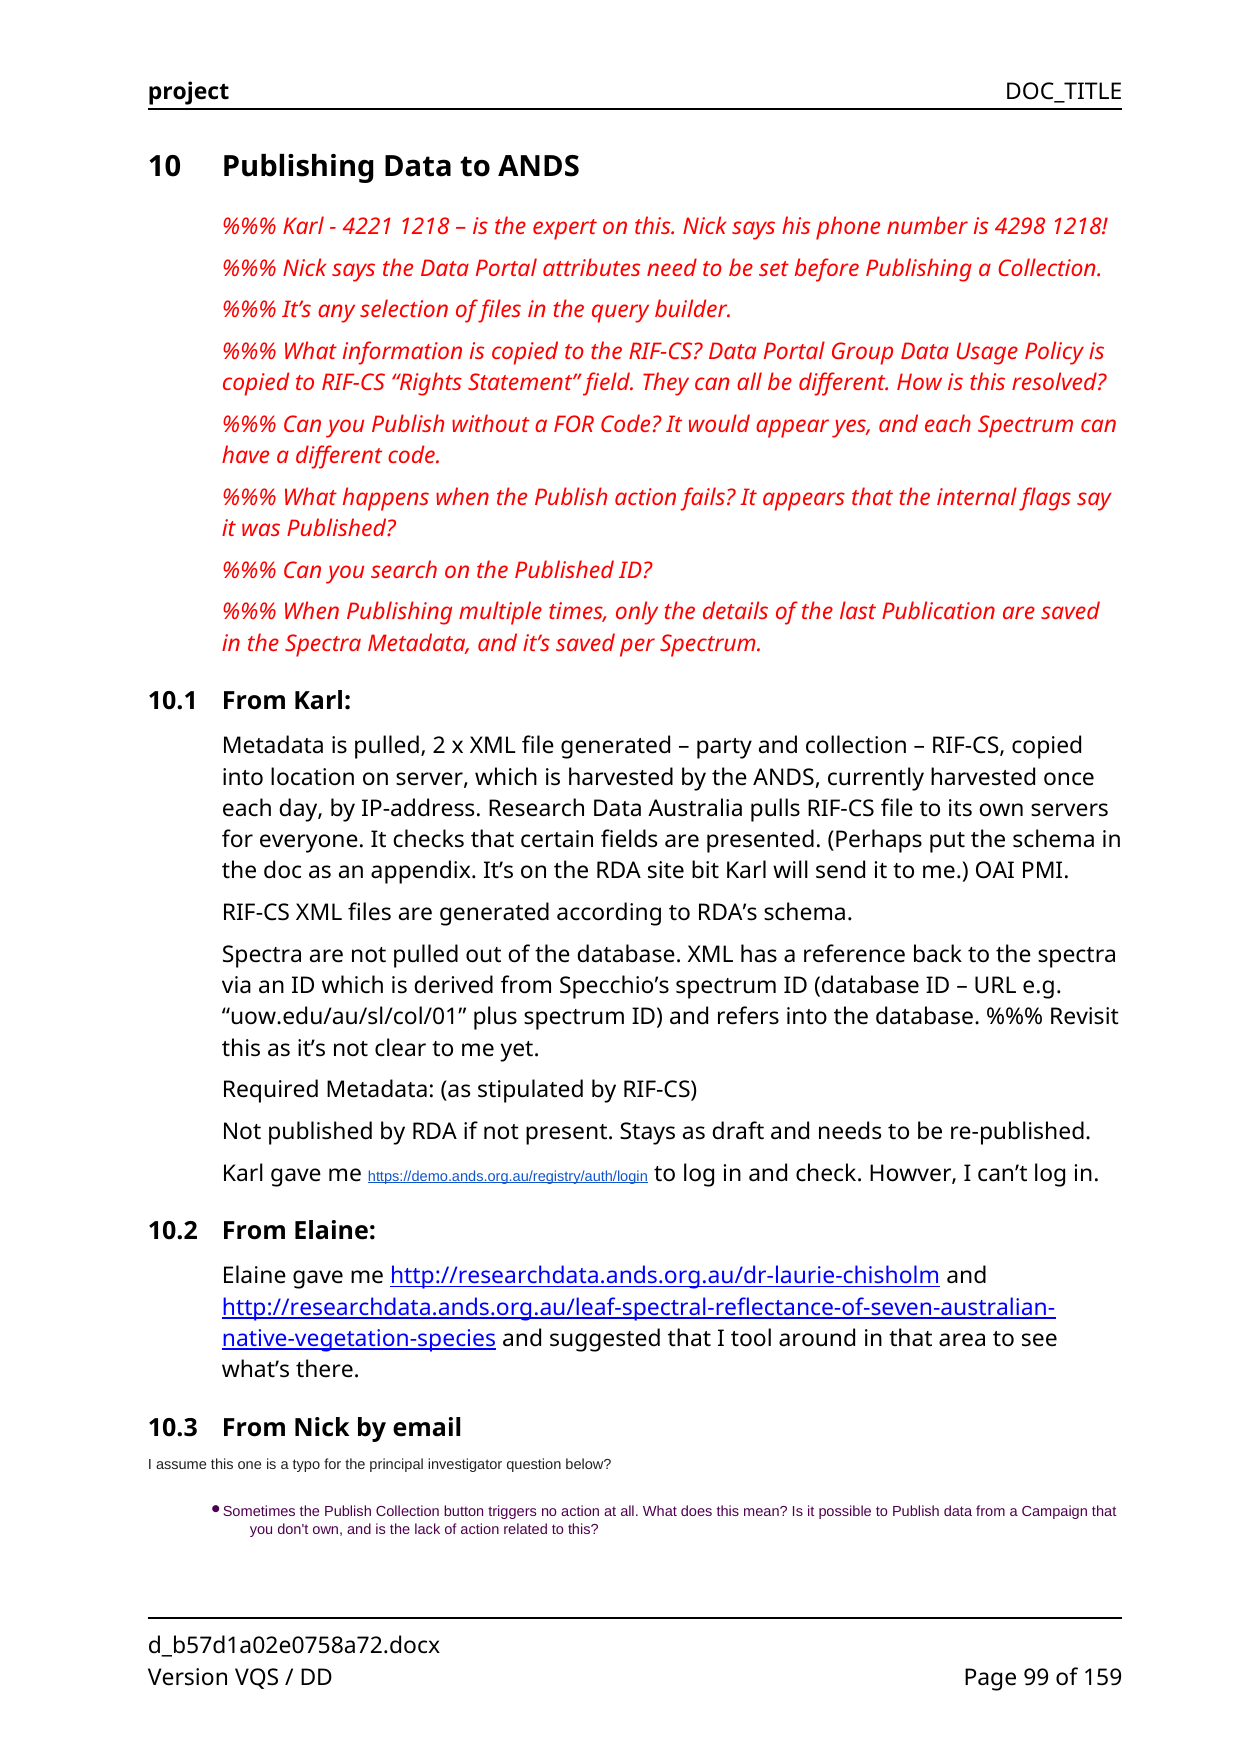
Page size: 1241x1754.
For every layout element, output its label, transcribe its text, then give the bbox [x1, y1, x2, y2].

text Not published by RDA if not present. Stays as draft and needs to be re-published. [222, 1115, 1122, 1146]
text Metadata is pulled, 2 x XML file generated – party and collection – RIF-CS, copied into location on server, which is harvested by the ANDS, currently harvested once each day, by IP-address. Research Data Australia pulls RIF-CS file to its own servers for everyone. It checks that certain fields are presented. (Perhaps put the schema in the doc as an appendix. It’s on the RDA site bit Karl will send it to me.) OAI PMI. [222, 729, 1122, 886]
text Spectra are not pulled out of the database. XML has a reference back to the spectra via an ID which is derived from Specchio’s spectrum ID (database ID – URL e.g. “uow.edu/au/sl/col/01” plus spectrum ID) and refers into the database. %%% Revisit this as it’s not clear to me yet. [222, 938, 1122, 1063]
text %%% Can you search on the Published ID? [222, 554, 1122, 585]
subtitle From Nick by email [148, 1409, 1122, 1443]
text RIF-CS XML files are generated according to RDA’s schema. [222, 896, 1122, 927]
subtitle From Elaine: [148, 1213, 1122, 1247]
text Karl gave me https://demo.ands.org.au/registry/auth/login to log in and check. Howver, I can’t log in. [222, 1156, 1122, 1188]
subtitle From Karl: [148, 683, 1122, 717]
text Elaine gave me http://researchdata.ands.org.au/dr-laurie-chisholm and http://researchdata.ands.org.au/leaf-spectral-reflectance-of-seven-australian-native-vegetation-species and suggested that I tool around in that area to see what’s there. [222, 1259, 1122, 1384]
text %%% What information is copied to the RIF-CS? Data Portal Group Data Usage Policy is copied to RIF-CS “Rights Statement” field. They can all be different. How is this resolved? [222, 335, 1122, 397]
subtitle Publishing Data to ANDS [148, 145, 1122, 185]
text %%% It’s any selection of files in the query builder. [222, 293, 1122, 324]
text I assume this one is a typo for the principal investigator question below? [148, 1456, 1122, 1473]
list Sometimes the Publish Collection button triggers no action at all. What does this mean? Is it possible to Publish data from a Campaign that you don't own, and is the lack of action related to this? [212, 1502, 1122, 1537]
text Required Metadata: (as stipulated by RIF-CS) [222, 1073, 1122, 1104]
text %%% Can you Publish without a FOR Code? It would appear yes, and each Spectrum can have a different code. [222, 408, 1122, 470]
text %%% Nick says the Data Portal attributes need to be set before Publishing a Collection. [222, 252, 1122, 283]
text %%% What happens when the Publish action fails? It appears that the internal flags say it was Published? [222, 481, 1122, 543]
text %%% Karl - 4221 1218 – is the expert on this. Nick says his phone number is 4298 1218! [222, 210, 1122, 241]
text %%% When Publishing multiple times, only the details of the last Publication are saved in the Spectra Metadata, and it’s saved per Spectrum. [222, 595, 1122, 658]
